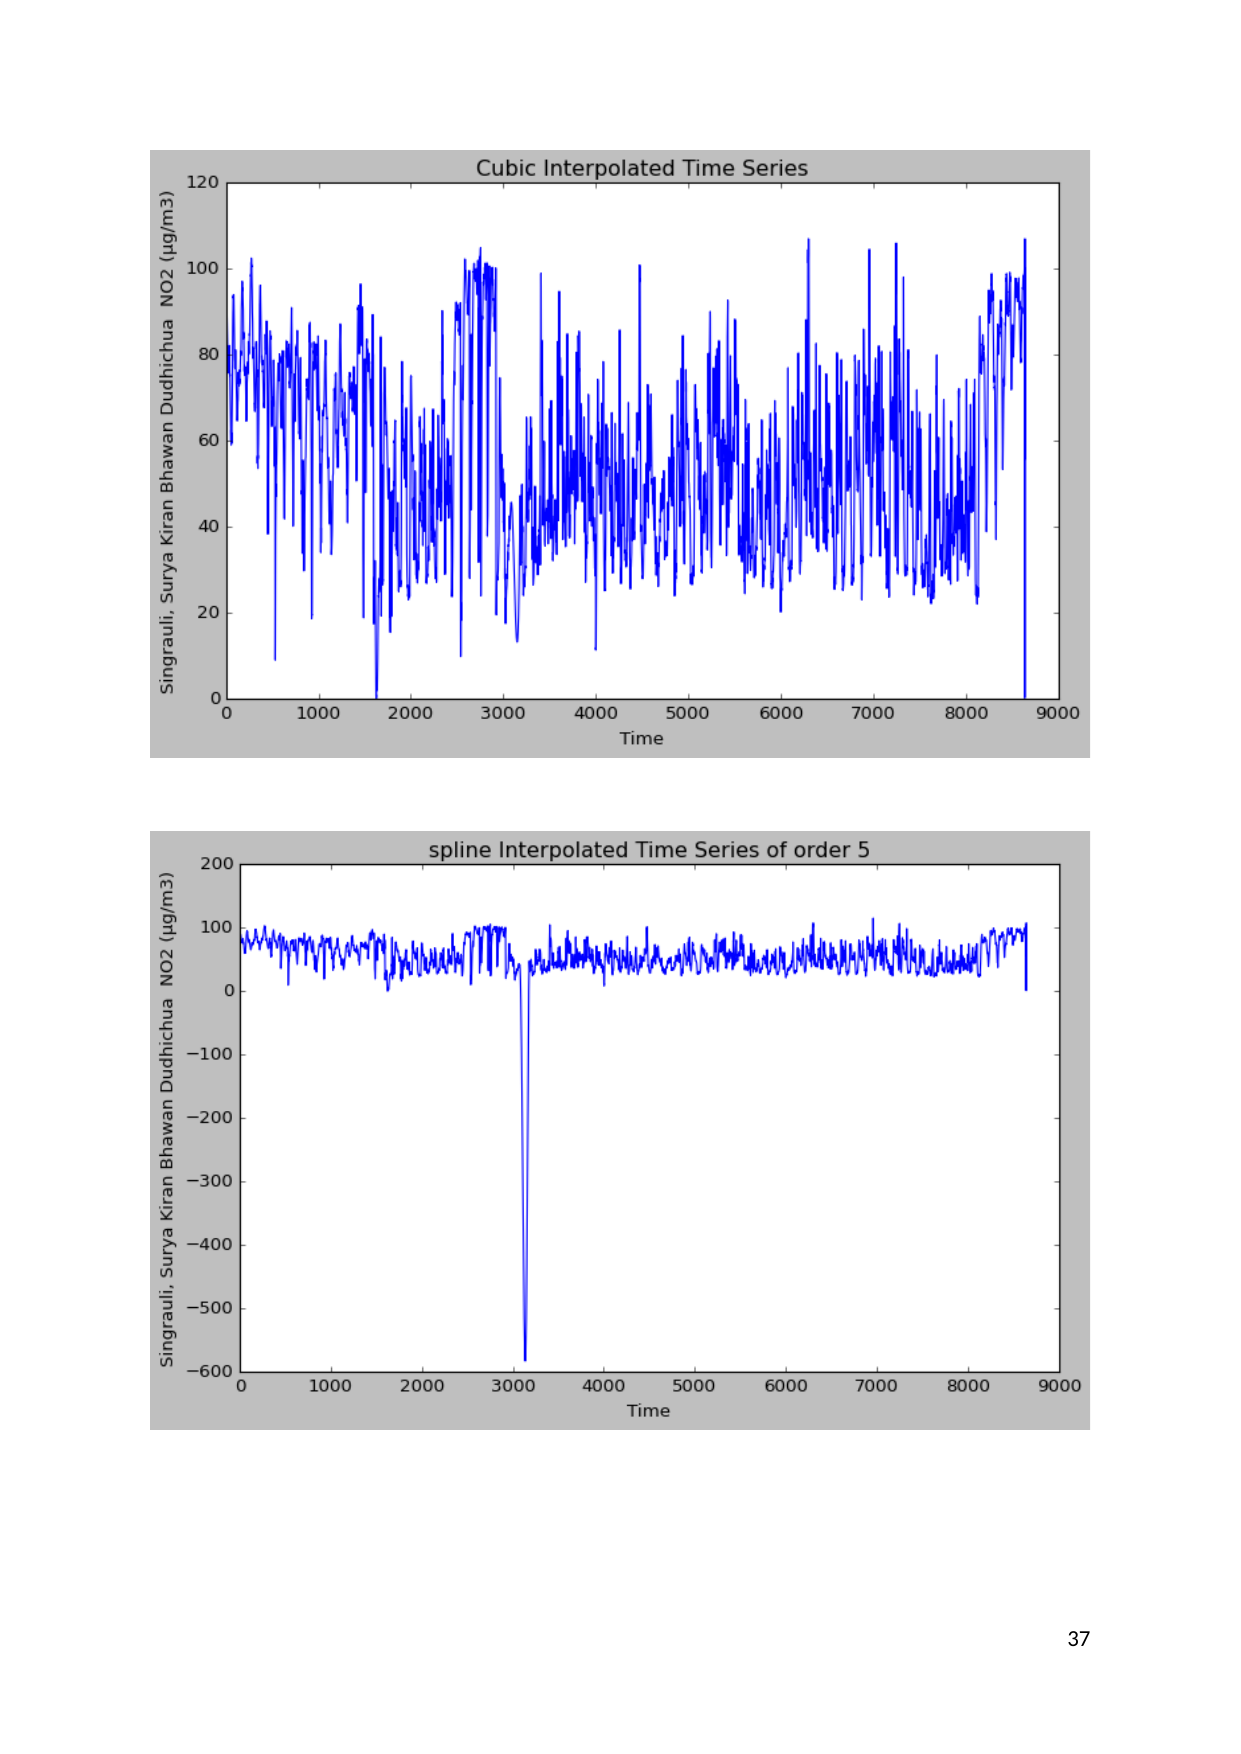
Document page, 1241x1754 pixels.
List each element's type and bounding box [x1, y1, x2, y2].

picture [150, 831, 1091, 1430]
picture [150, 150, 1091, 758]
